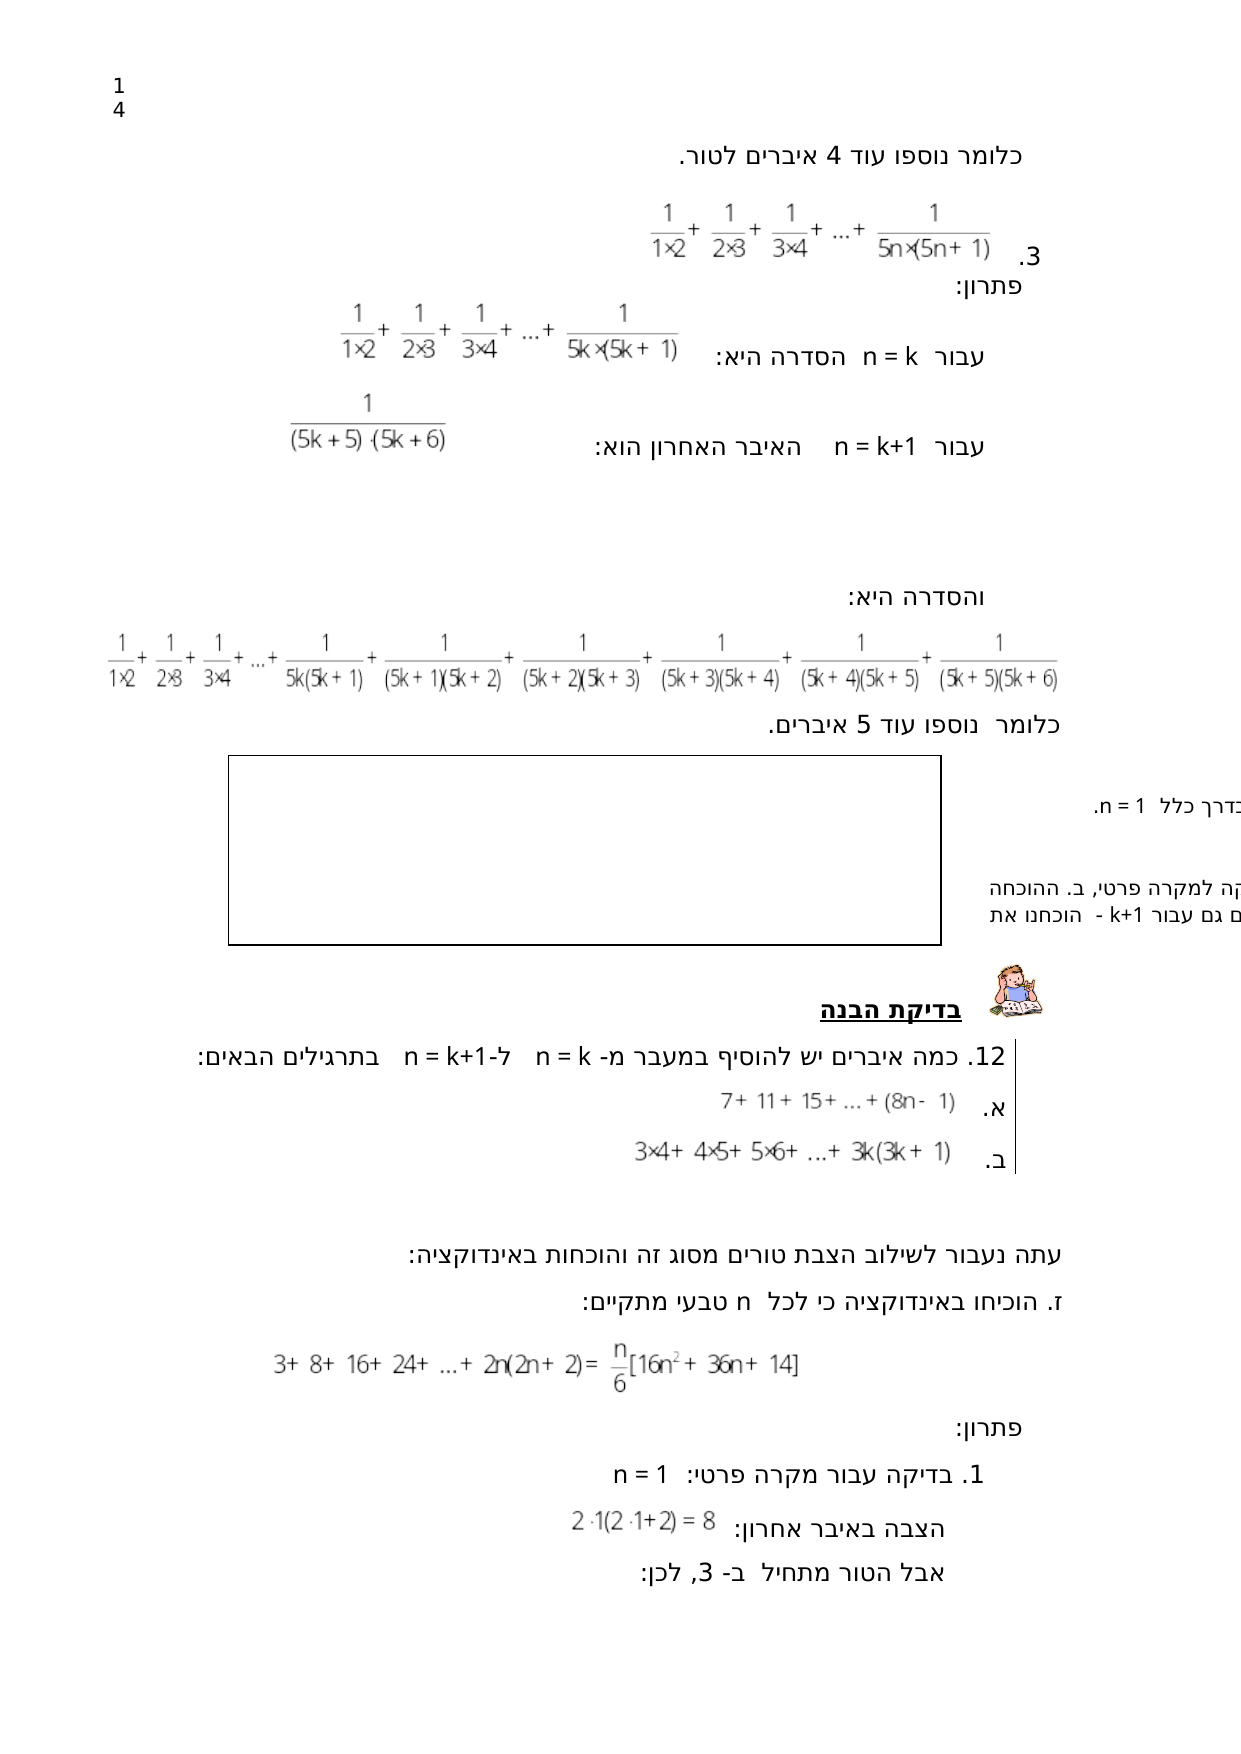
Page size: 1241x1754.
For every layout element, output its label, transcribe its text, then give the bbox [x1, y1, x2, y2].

text הצבה באיבר אחרון: [106, 1508, 985, 1544]
text עבור n = k הסדרה היא: [106, 300, 985, 373]
text אבל הטור מתחיל ב- 3, לכן: [106, 1558, 985, 1588]
text כלומר נוספו עוד 5 איברים. [106, 711, 1061, 740]
text בדיקת הבנה [106, 963, 1063, 1024]
text פתרון: [106, 271, 1023, 300]
text עתה נעבור לשילוב הצבת טורים מסוג זה והוכחות באינדוקציה: [106, 1240, 1063, 1269]
text פתרון: [106, 1413, 1063, 1443]
text והסדרה היא: [106, 582, 985, 611]
text ז. הוכיחו באינדוקציה כי לכל n טבעי מתקיים: [106, 1284, 1063, 1318]
text א. [106, 1090, 1015, 1123]
text עבור n = k+1 האיבר האחרון הוא: [106, 390, 985, 463]
text 12. כמה איברים יש להוסיף במעבר מ- n = k ל-n = k+1 בתרגילים הבאים: [106, 1039, 1015, 1073]
text 3. [106, 199, 1042, 271]
text 1. בדיקה עבור מקרה פרטי: n = 1 [106, 1457, 985, 1491]
text כלומר נוספו עוד 4 איברים לטור. [106, 141, 1023, 170]
text ב. [106, 1137, 1015, 1174]
